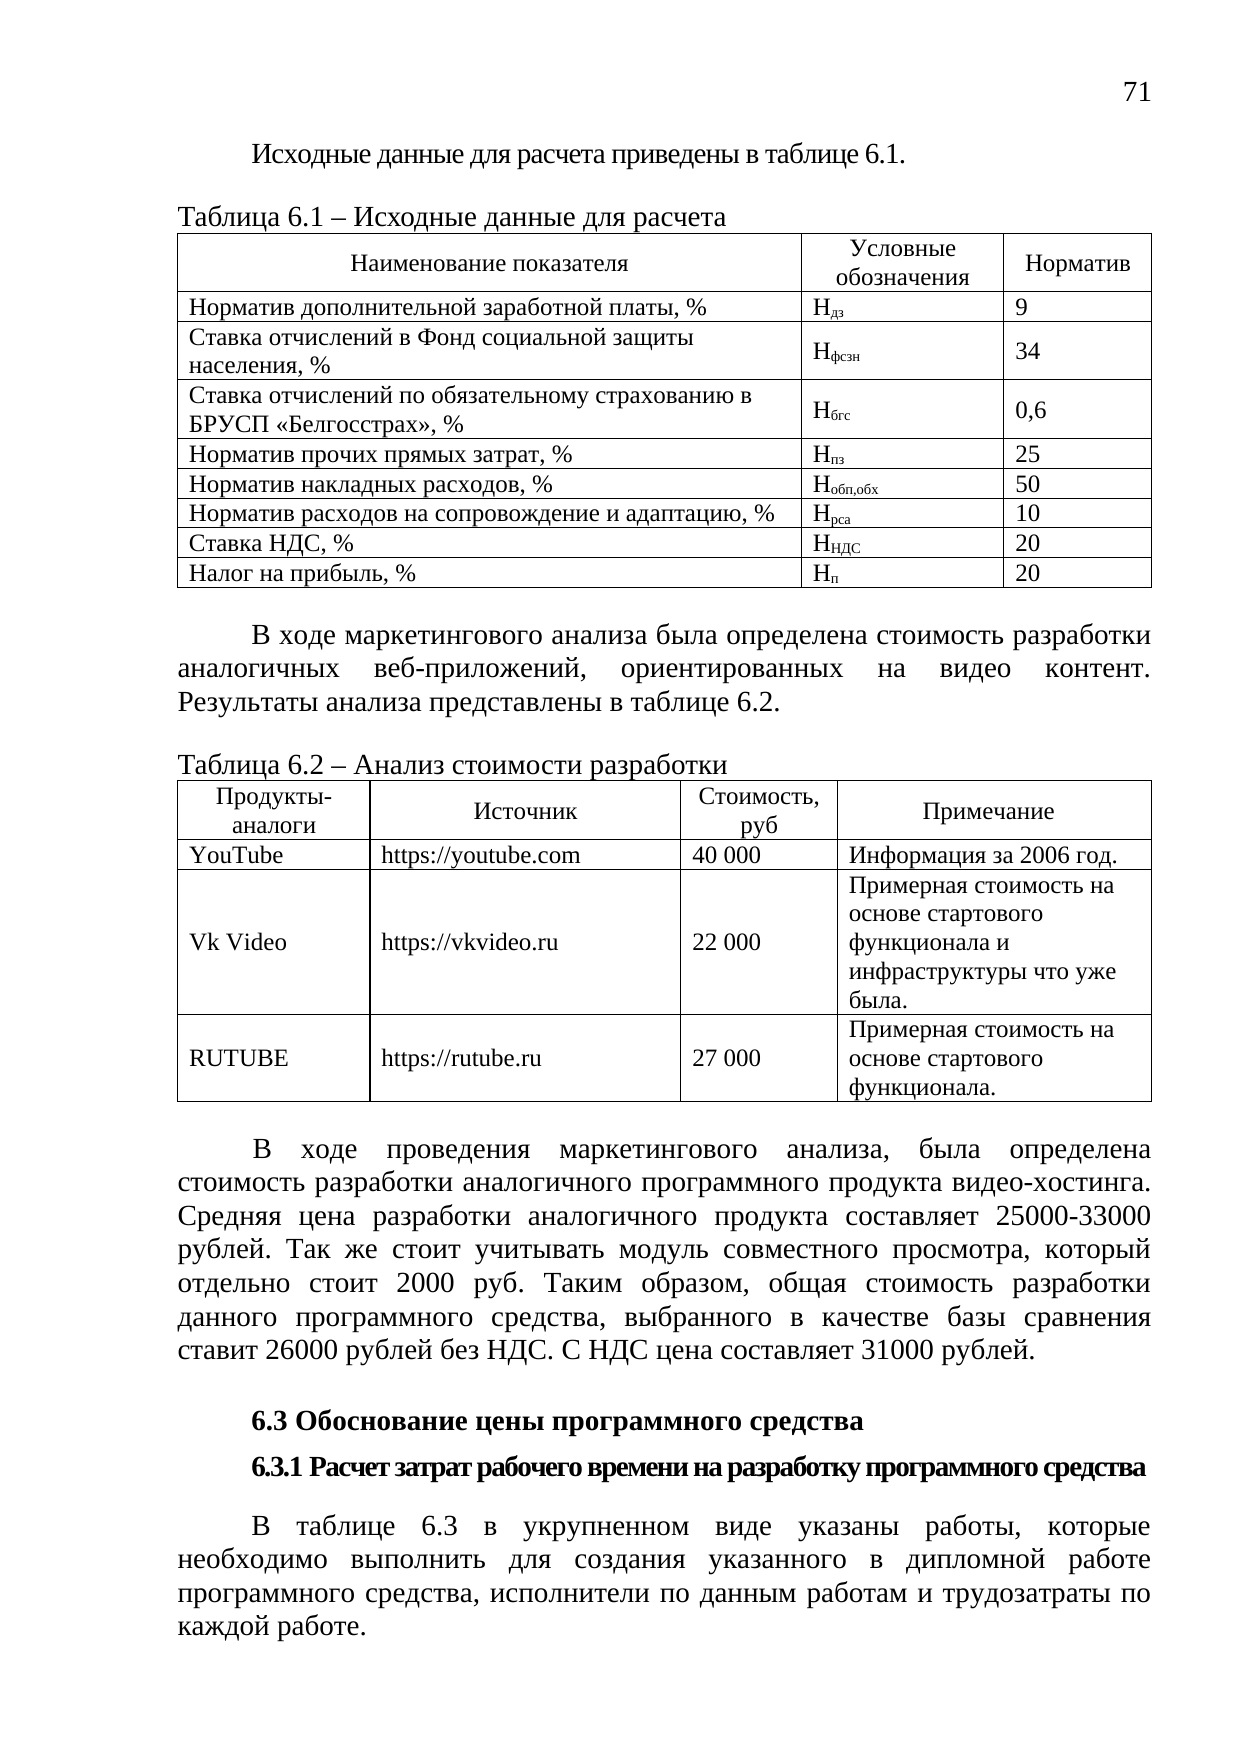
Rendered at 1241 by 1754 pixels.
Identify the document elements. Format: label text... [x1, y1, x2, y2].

table_cell 25 [1004, 439, 1151, 468]
text Обоснование цены программного средства [251, 1403, 1152, 1437]
table_cell Ставка отчислений в Фонд социальной защиты населения, % [178, 322, 801, 379]
table_header Примечание [838, 781, 1151, 839]
table_cell Норматив расходов на сопровождение и адаптацию, % [178, 499, 801, 527]
table_cell Нфсзн [802, 322, 1003, 379]
table_cell Нп [802, 558, 1003, 587]
table_cell Налог на прибыль, % [178, 558, 801, 587]
text Исходные данные для расчета приведены в таблице 6.1. [177, 136, 1152, 170]
table_cell 22 000 [681, 870, 837, 1013]
table_cell 20 [1004, 528, 1151, 557]
table_cell https://vkvideo.ru [371, 870, 680, 1013]
table_cell https://rutube.ru [371, 1015, 680, 1101]
table_cell 40 000 [681, 840, 837, 869]
table_cell 50 [1004, 469, 1151, 497]
table_cell Нпз [802, 439, 1003, 468]
table_header Источник [371, 781, 680, 839]
table_header Стоимость, руб [681, 781, 837, 839]
table_cell Ставка отчислений по обязательному страхованию в БРУСП «Белгосстрах», % [178, 380, 801, 438]
table_cell Vk Video [178, 870, 369, 1013]
table_cell Норматив накладных расходов, % [178, 469, 801, 497]
table_header Условные обозначения [802, 234, 1003, 291]
table_cell Норматив дополнительной заработной платы, % [178, 292, 801, 321]
table_cell Ндз [802, 292, 1003, 321]
table_cell YouTube [178, 840, 369, 869]
table_cell Ставка НДС, % [178, 528, 801, 557]
table_cell ННДС [802, 528, 1003, 557]
table_cell Нрса [802, 499, 1003, 527]
table_cell 0,6 [1004, 380, 1151, 438]
text Расчет затрат рабочего времени на разработку программного средства [177, 1449, 1152, 1483]
table_cell RUTUBE [178, 1015, 369, 1101]
table_cell 10 [1004, 499, 1151, 527]
table_cell Нбгс [802, 380, 1003, 438]
table_cell https://youtube.com [371, 840, 680, 869]
table_cell 34 [1004, 322, 1151, 379]
table_header Наименование показателя [178, 234, 801, 291]
text В таблице 6.3 в укрупненном виде указаны работы, которые необходимо выполнить для создания указанного в дипломной работе программного средства, исполнители по данным работам и трудозатраты по каждой работе. [177, 1508, 1152, 1642]
text Таблица 6.2 – Анализ стоимости разработки [177, 747, 1152, 780]
table_cell Информация за 2006 год. [838, 840, 1151, 869]
table_cell Норматив прочих прямых затрат, % [178, 439, 801, 468]
table_cell 20 [1004, 558, 1151, 587]
table_header Продукты-аналоги [178, 781, 369, 839]
table_cell 9 [1004, 292, 1151, 321]
table_header Норматив [1004, 234, 1151, 291]
text В ходе маркетингового анализа была определена стоимость разработки аналогичных веб-приложений, ориентированных на видео контент. Результаты анализа представлены в таблице 6.2. [177, 617, 1152, 718]
table_cell Примерная стоимость на основе стартового функционала. [838, 1015, 1151, 1101]
text Таблица 6.1 – Исходные данные для расчета [177, 199, 1152, 232]
table_cell 27 000 [681, 1015, 837, 1101]
table_cell Нобп,обх [802, 469, 1003, 497]
table_cell Примерная стоимость на основе стартового функционала и инфраструктуры что уже была. [838, 870, 1151, 1013]
text В ходе проведения маркетингового анализа, была определена стоимость разработки аналогичного программного продукта видео-хостинга. Средняя цена разработки аналогичного продукта составляет 25000-33000 рублей. Так же стоит учитывать модуль совместного просмотра, который отдельно стоит 2000 руб. Таким образом, общая стоимость разработки данного программного средства, выбранного в качестве базы сравнения ставит 26000 рублей без НДС. С НДС цена составляет 31000 рублей. [177, 1131, 1152, 1366]
